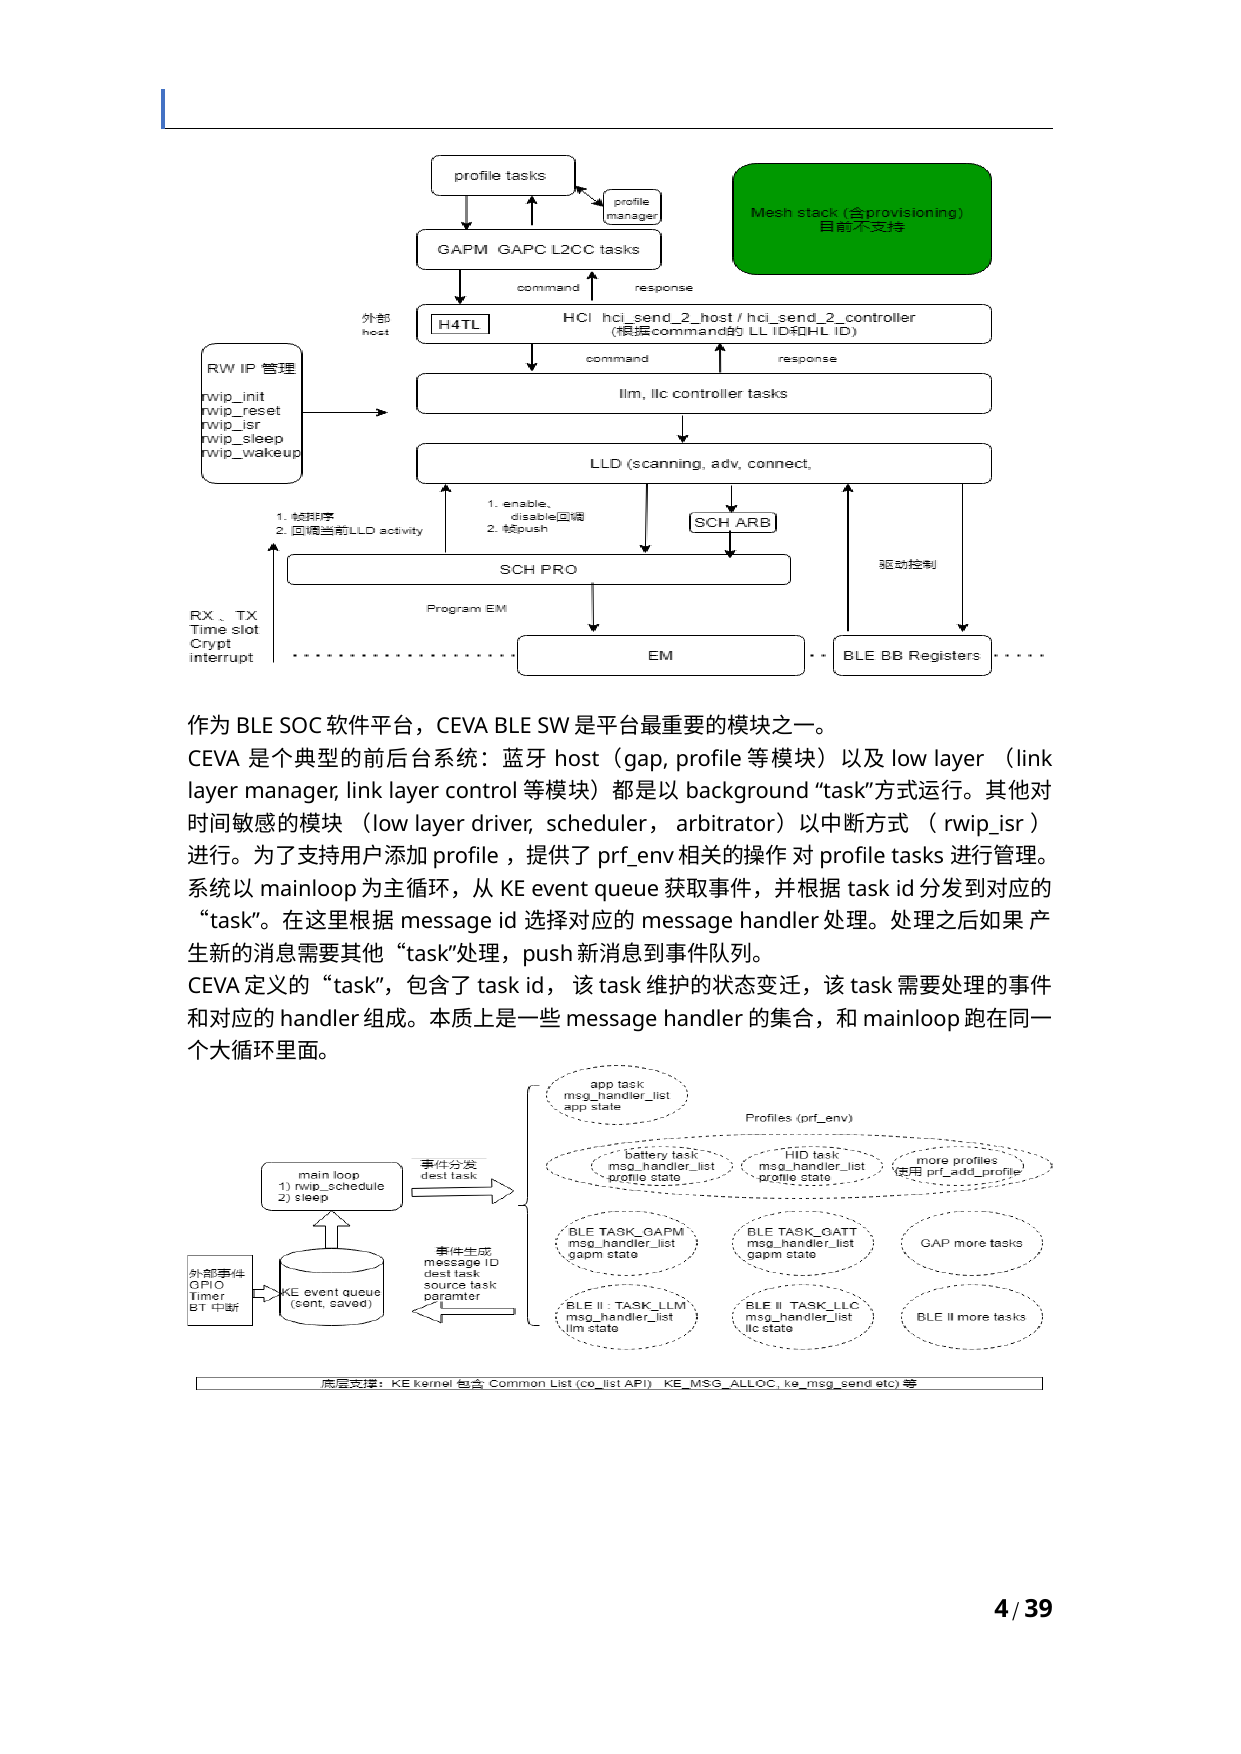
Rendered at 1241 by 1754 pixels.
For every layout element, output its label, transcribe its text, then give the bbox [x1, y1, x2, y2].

picture [187, 155, 1053, 692]
text 作为BLE SOC软件平台，CEVA BLE SW是平台最重要的模块之一。 [187, 708, 1053, 741]
text CEVA 是个典型的前后台系统：蓝牙host（gap, profile等模块）以及low layer （link layer manager, link layer control等模块）都是以 background “task”方式运行。其他对时间敏感的模块 （low layer driver, scheduler， arbitrator）以中断方式 （ rwip_isr ）进行。为了支持用户添加profile ，提供了 prf_env相关的操作 对 profile tasks 进行管理。 [187, 741, 1053, 871]
picture [187, 1065, 1053, 1390]
text CEVA定义的“task”，包含了task id， 该task维护的状态变迁，该task需要处理的事件和对应的handler组成。本质上是一些message handler 的集合，和mainloop跑在同一个大循环里面。 [187, 968, 1053, 1065]
text 系统以 mainloop为主循环，从KE event queue获取事件，并根据 task id分发到对应的“task”。在这里根据 message id 选择对应的 message handler处理。处理之后如果 产生新的消息需要其他“task”处理，push新消息到事件队列。 [187, 871, 1053, 968]
